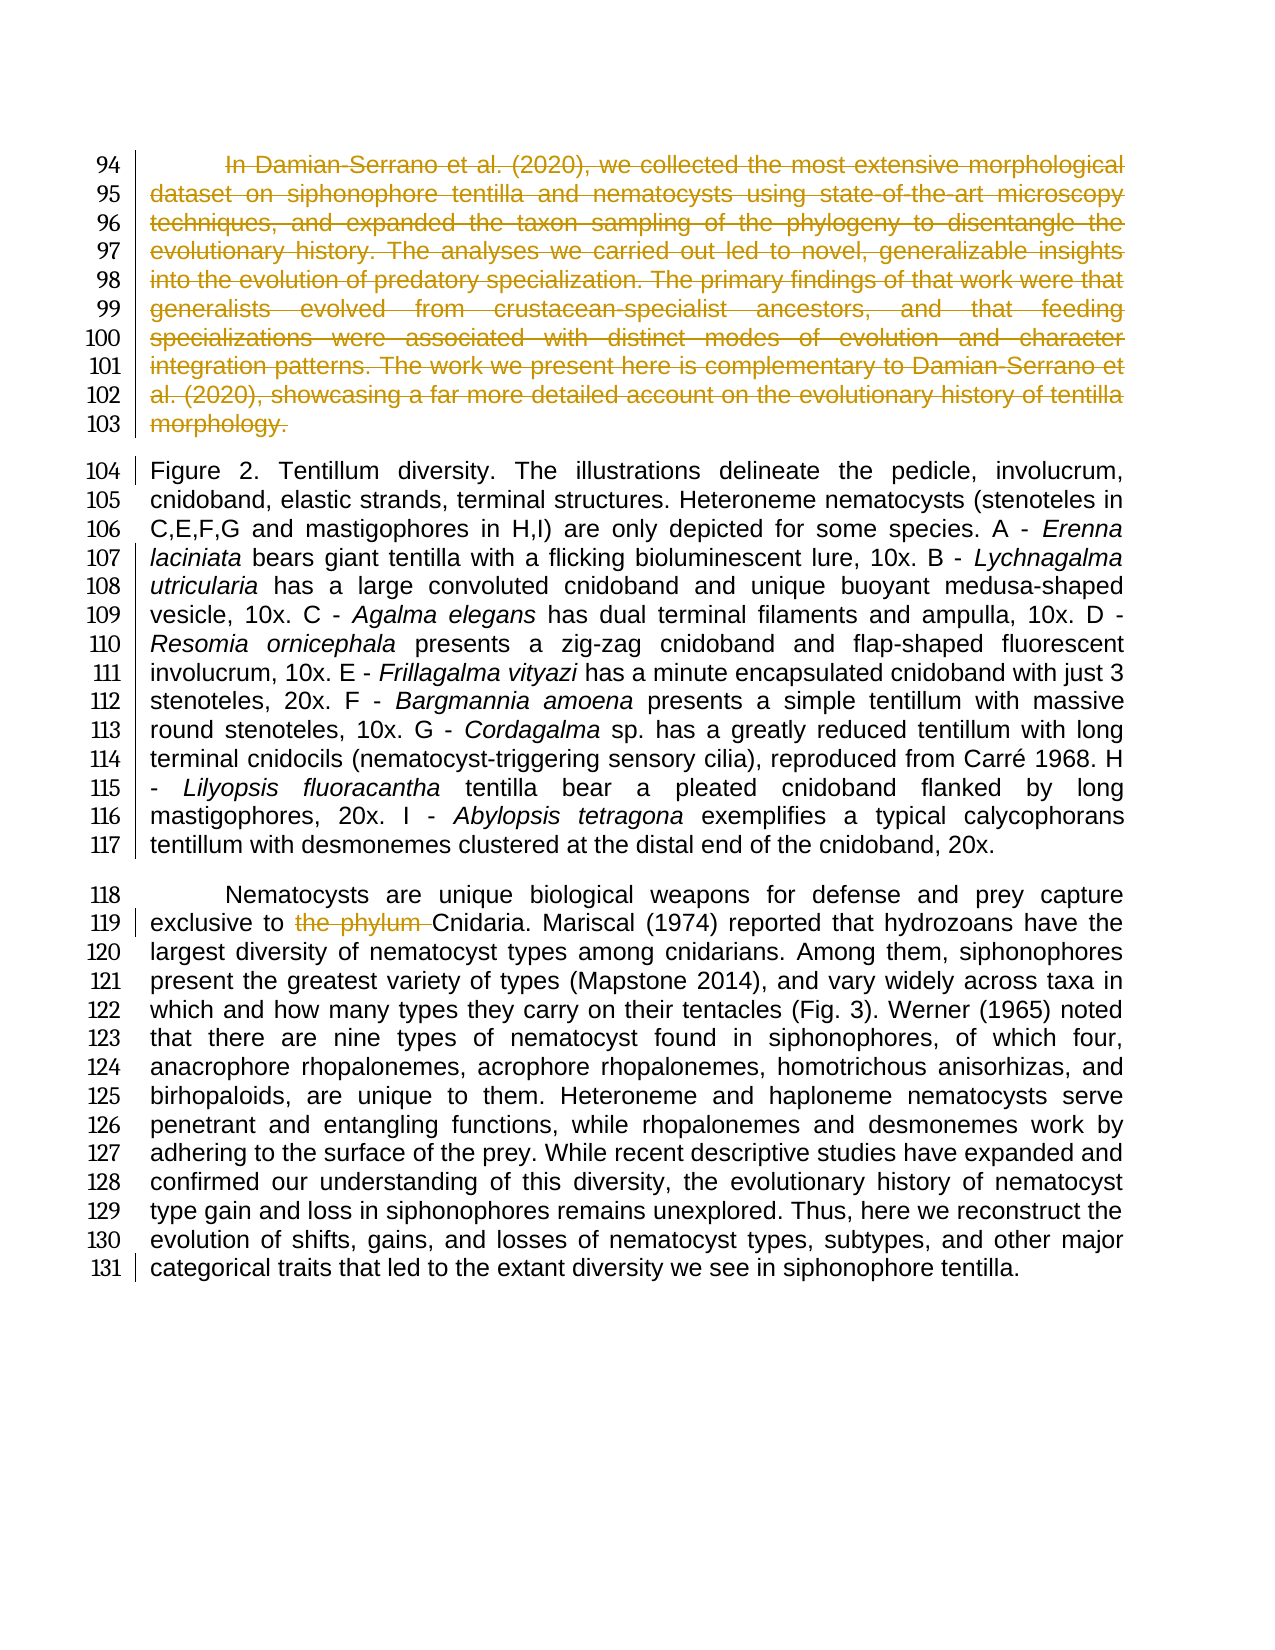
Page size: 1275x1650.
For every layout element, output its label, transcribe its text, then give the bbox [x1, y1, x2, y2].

text Nematocysts are unique biological weapons for defense and prey capture exclusive to Cnidaria. Mariscal (1974) reported that hydrozoans have the largest diversity of nematocyst types among cnidarians. Among them, siphonophores present the greatest variety of types (Mapstone 2014), and vary widely across taxa in which and how many types they carry on their tentacles (Fig. 3). Werner (1965) noted that there are nine types of nematocyst found in siphonophores, of which four, anacrophore rhopalonemes, acrophore rhopalonemes, homotrichous anisorhizas, and birhopaloids, are unique to them. Heteroneme and haploneme nematocysts serve penetrant and entangling functions, while rhopalonemes and desmonemes work by adhering to the surface of the prey. While recent descriptive studies have expanded and confirmed our understanding of this diversity, the evolutionary history of nematocyst type gain and loss in siphonophores remains unexplored. Thus, here we reconstruct the evolution of shifts, gains, and losses of nematocyst types, subtypes, and other major categorical traits that led to the extant diversity we see in siphonophore tentilla. [150, 879, 1125, 1282]
text Figure 2. Tentillum diversity. The illustrations delineate the pedicle, involucrum, cnidoband, elastic strands, terminal structures. Heteroneme nematocysts (stenoteles in C,E,F,G and mastigophores in H,I) are only depicted for some species. A - Erenna laciniata, 10x. B - Lychnagalma utricularia, 10x. C - Agalma elegans, 10x. D - Resomia ornicephala, 10x. E - Frillagalma vityazi, 20x. F - Bargmannia amoena, 10x. G - Cordagalma sp., reproduced from Carré 1968. H - Lilyopsis fluoracantha, 20x. I - Abylopsis tetragona, 20x. [150, 456, 1125, 859]
